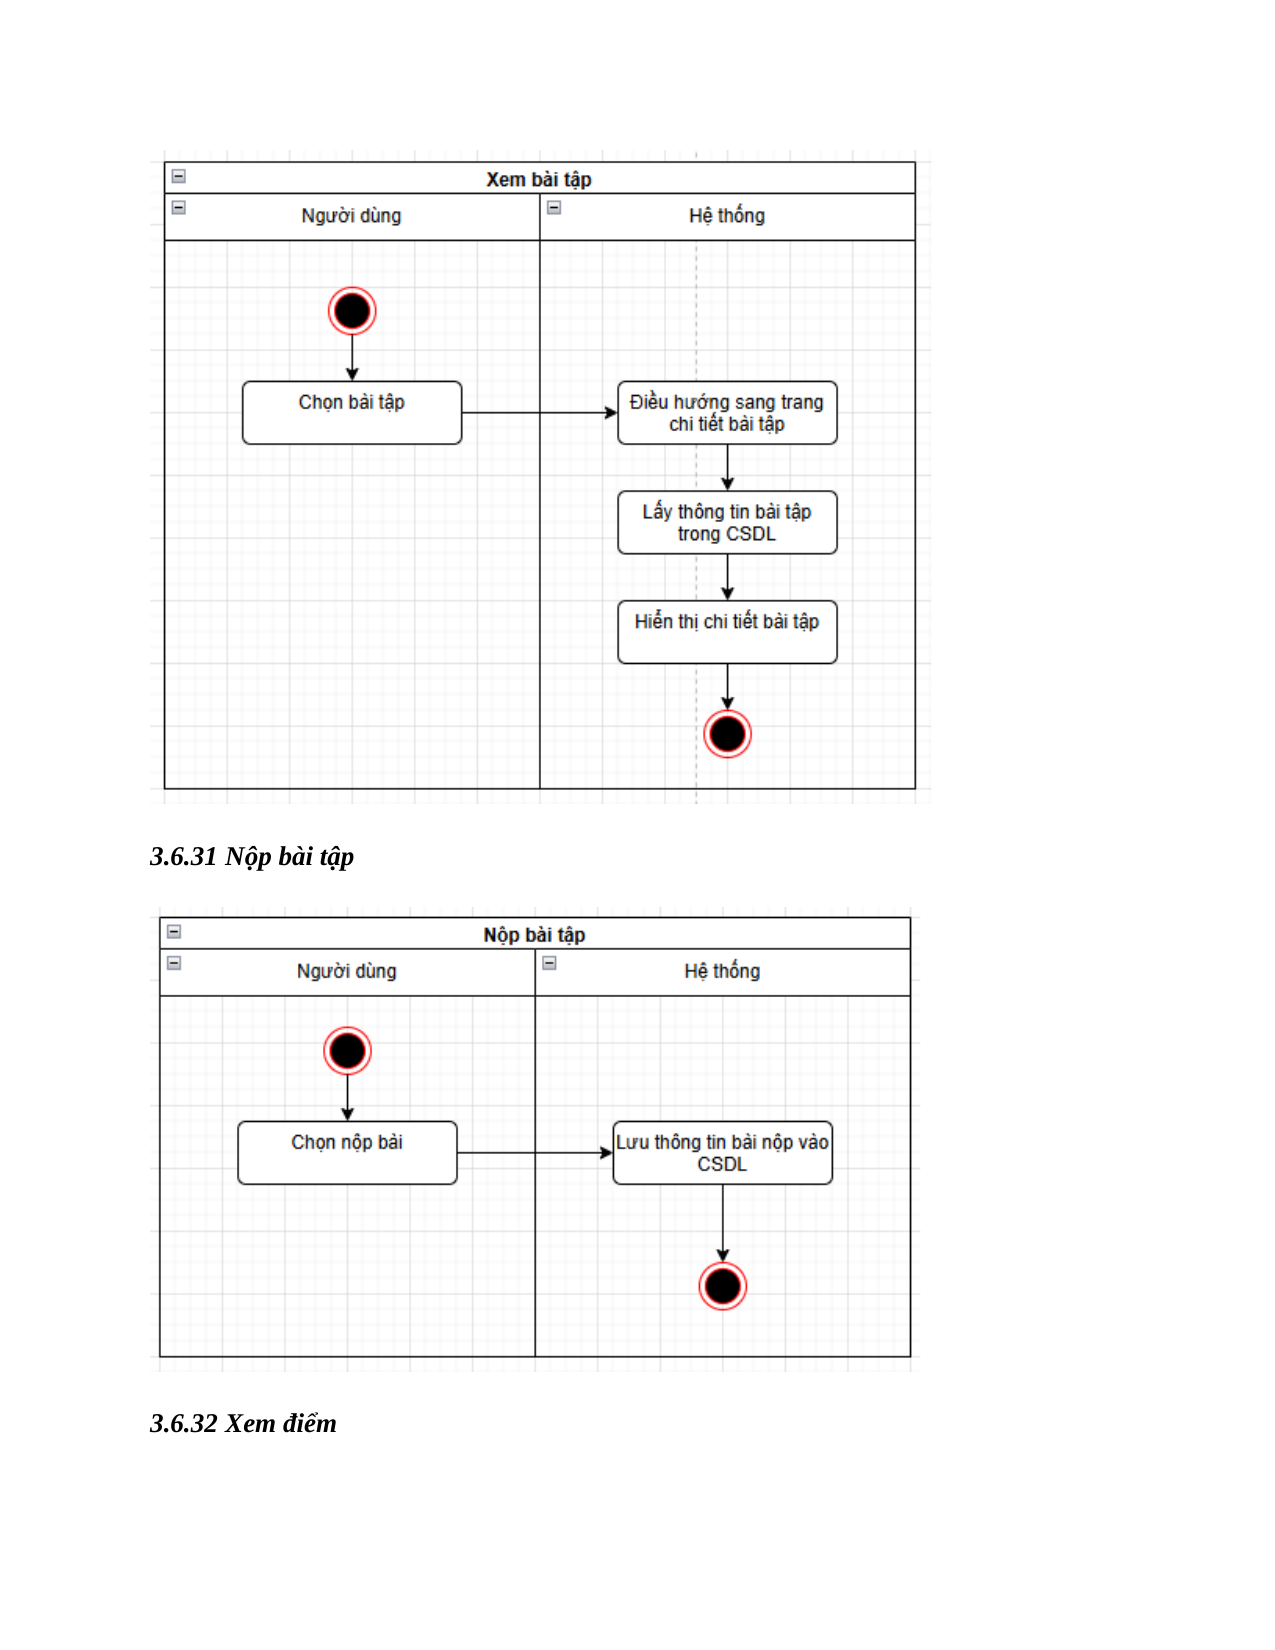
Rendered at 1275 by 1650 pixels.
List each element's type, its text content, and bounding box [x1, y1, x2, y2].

list Xem điểm [150, 1407, 1125, 1439]
list Nộp bài tập [150, 839, 1125, 871]
picture [150, 150, 932, 804]
picture [150, 907, 921, 1372]
